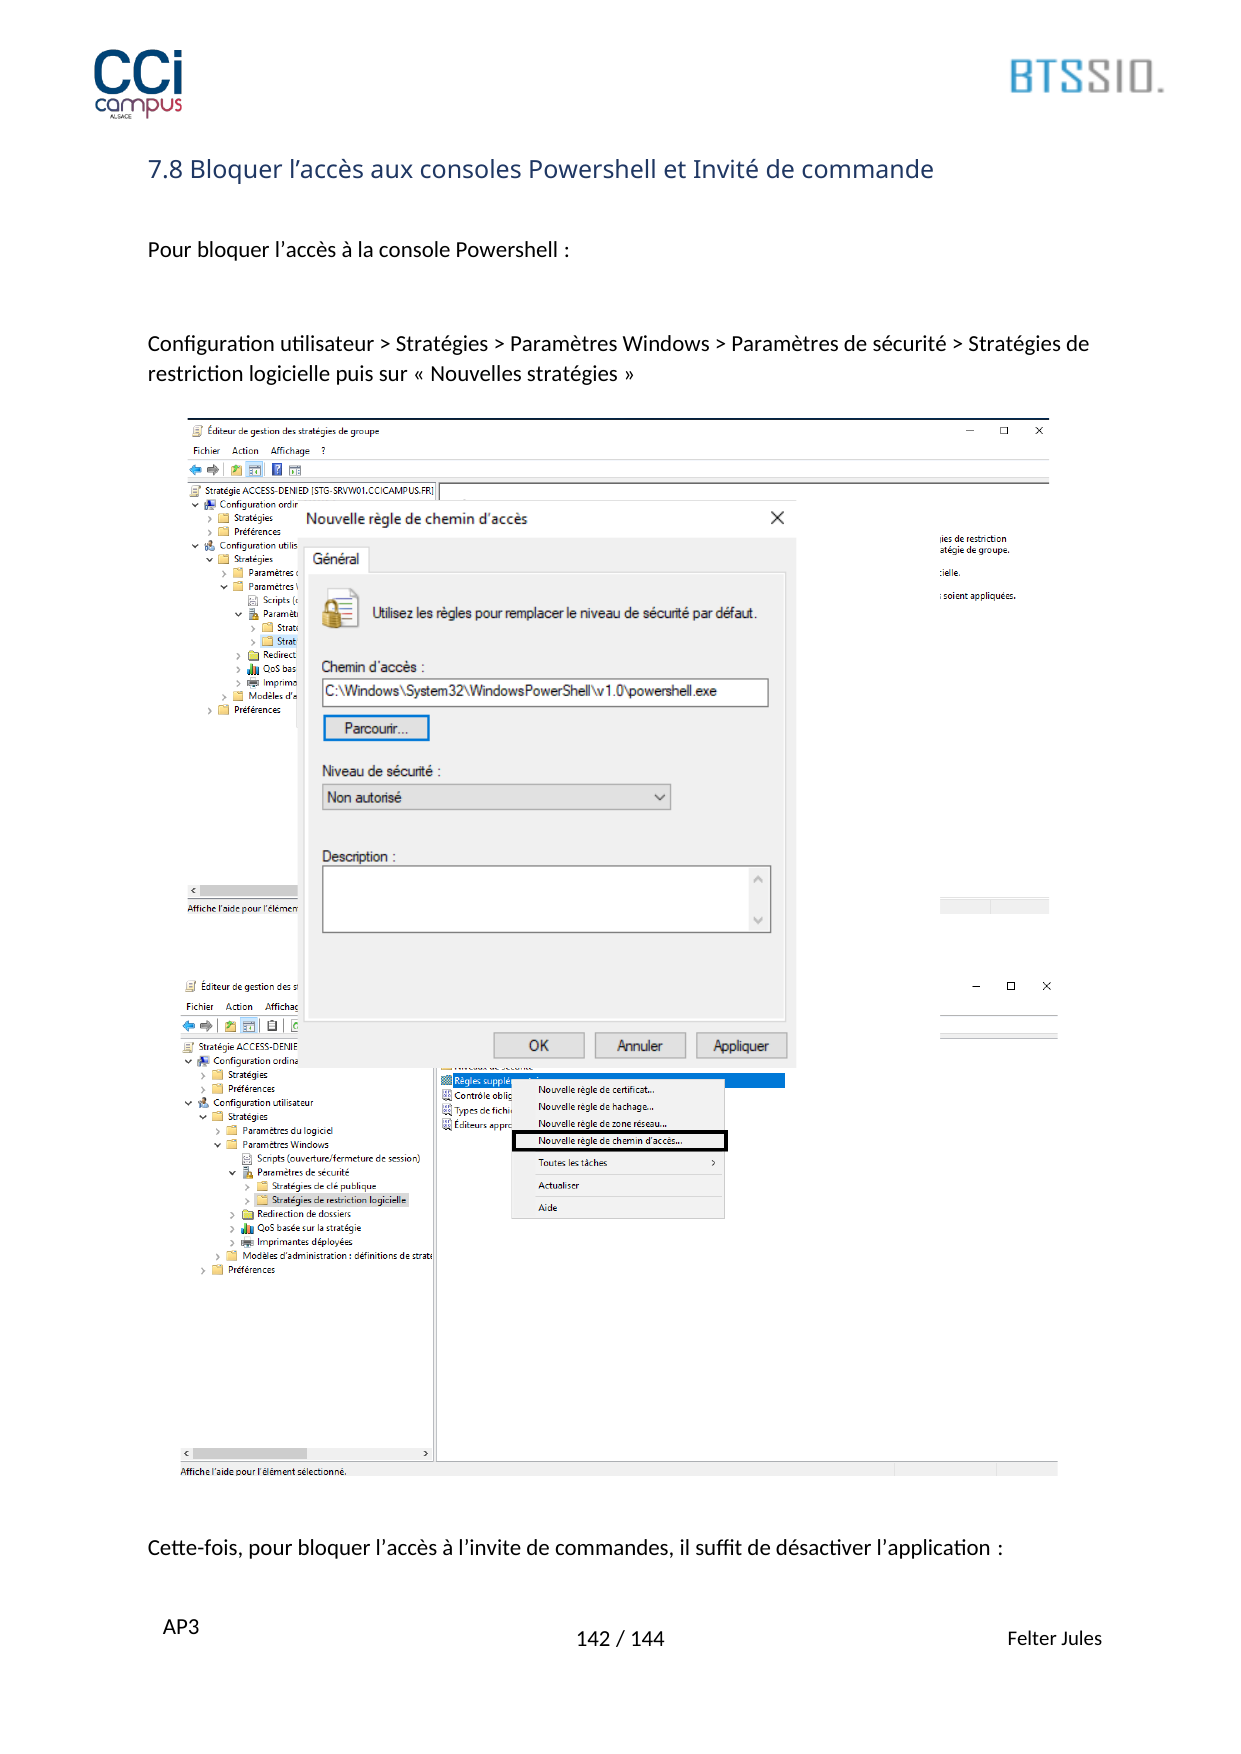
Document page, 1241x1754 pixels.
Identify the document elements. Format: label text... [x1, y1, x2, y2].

picture [179, 418, 1058, 1475]
text Pour bloquer l’accès à la console Powershell : [148, 235, 1093, 263]
picture [1004, 46, 1169, 104]
subtitle 7.8 Bloquer l’accès aux consoles Powershell et Invité de commande [148, 152, 1093, 186]
text Configuration utilisateur > Stratégies > Paramètres Windows > Paramètres de sécurité > Stratégies de restriction logicielle puis sur « Nouvelles stratégies » [148, 329, 1093, 387]
text Cette-fois, pour bloquer l’accès à l’invite de commandes, il suffit de désactiver l’application : [148, 1109, 1093, 1561]
picture [81, 44, 194, 123]
